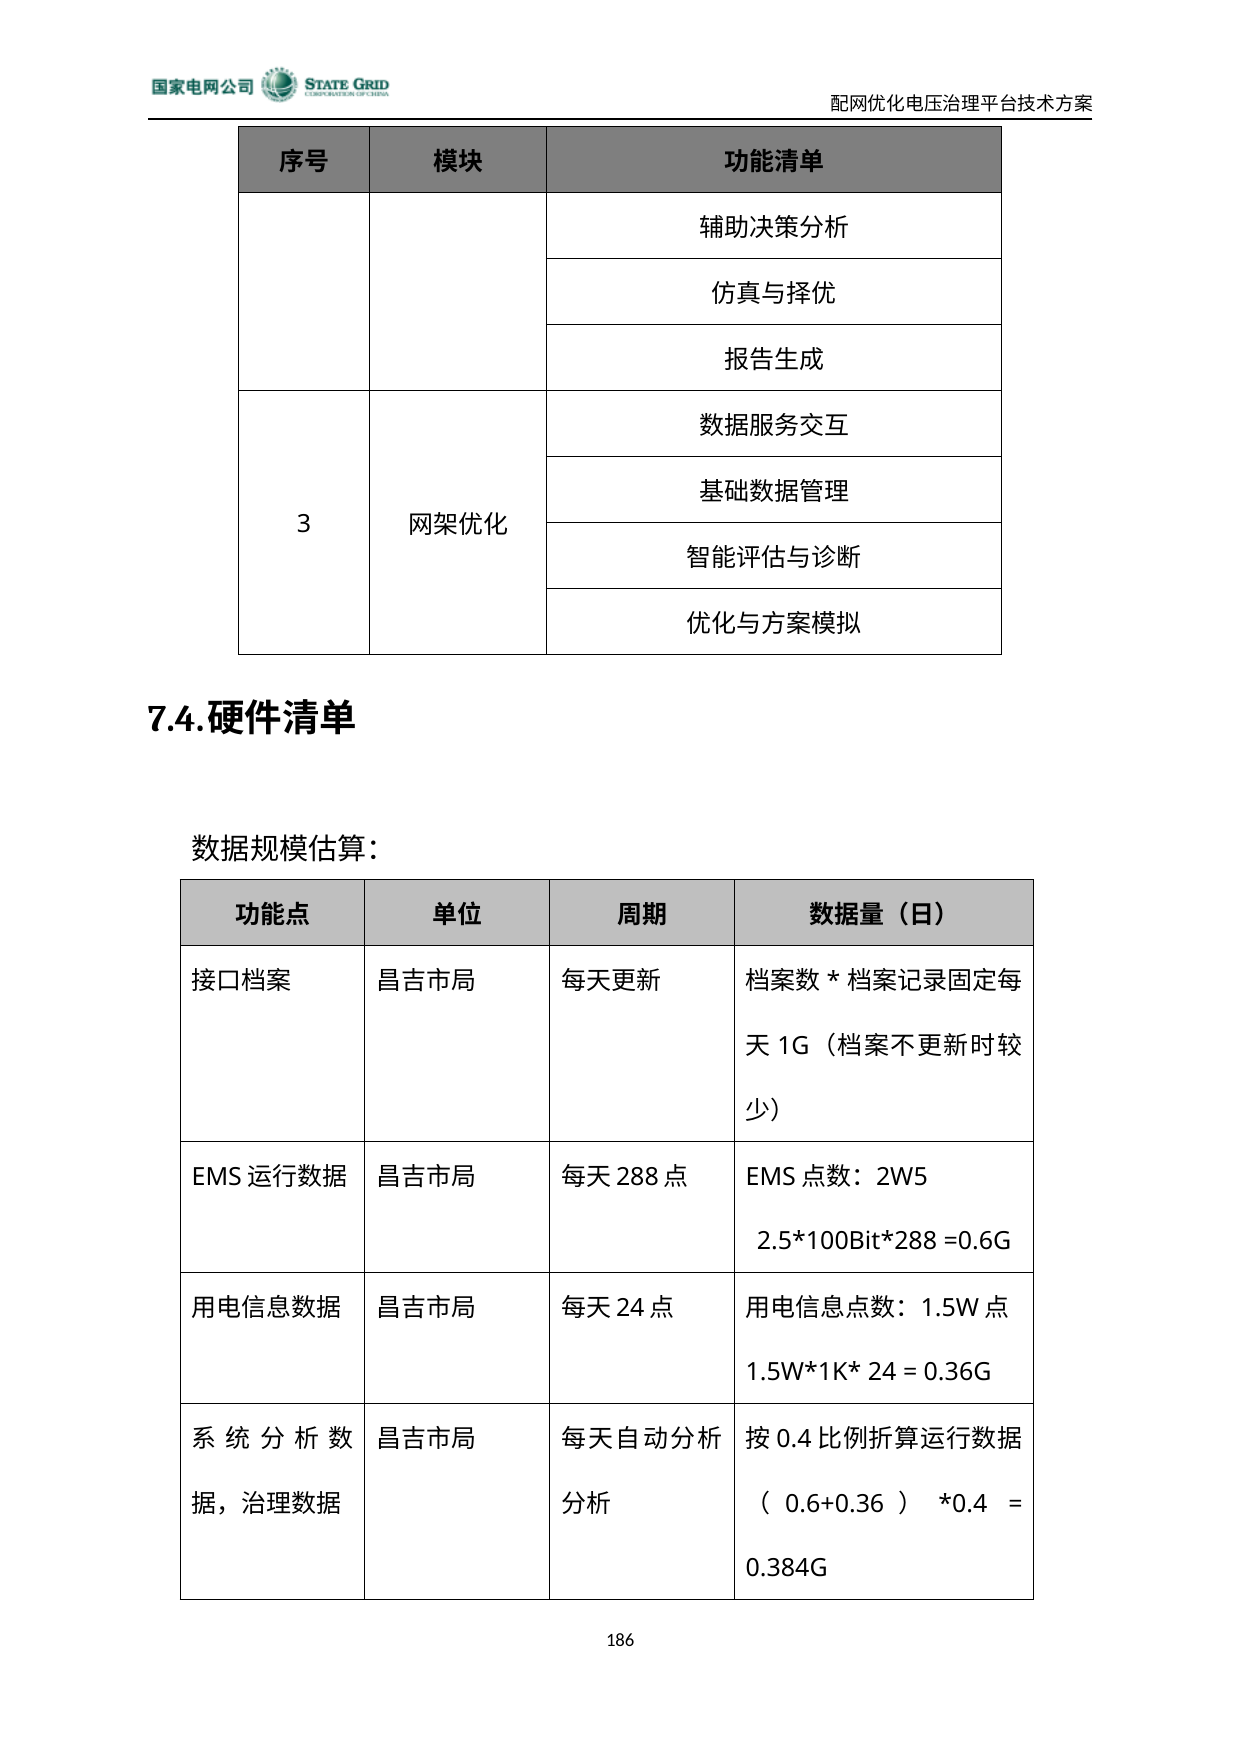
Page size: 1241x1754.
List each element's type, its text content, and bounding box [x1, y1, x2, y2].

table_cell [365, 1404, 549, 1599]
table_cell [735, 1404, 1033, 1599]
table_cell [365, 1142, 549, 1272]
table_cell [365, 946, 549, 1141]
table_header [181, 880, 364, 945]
text 数据规模估算： [191, 814, 1092, 879]
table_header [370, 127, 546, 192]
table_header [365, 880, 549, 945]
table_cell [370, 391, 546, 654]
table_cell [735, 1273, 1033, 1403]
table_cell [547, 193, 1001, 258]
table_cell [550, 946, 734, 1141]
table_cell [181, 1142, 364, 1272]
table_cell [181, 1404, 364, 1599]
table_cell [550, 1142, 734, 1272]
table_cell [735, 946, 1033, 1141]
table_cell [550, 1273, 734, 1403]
subtitle 硬件清单 [148, 682, 1092, 747]
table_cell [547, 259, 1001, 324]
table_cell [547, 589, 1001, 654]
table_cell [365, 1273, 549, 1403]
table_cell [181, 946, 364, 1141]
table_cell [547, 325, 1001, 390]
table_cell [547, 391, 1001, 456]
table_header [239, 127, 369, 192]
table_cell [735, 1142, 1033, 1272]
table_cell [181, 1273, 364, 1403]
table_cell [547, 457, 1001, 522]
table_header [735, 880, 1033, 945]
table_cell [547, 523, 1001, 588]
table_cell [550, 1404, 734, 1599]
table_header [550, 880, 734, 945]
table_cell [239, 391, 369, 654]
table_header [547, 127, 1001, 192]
